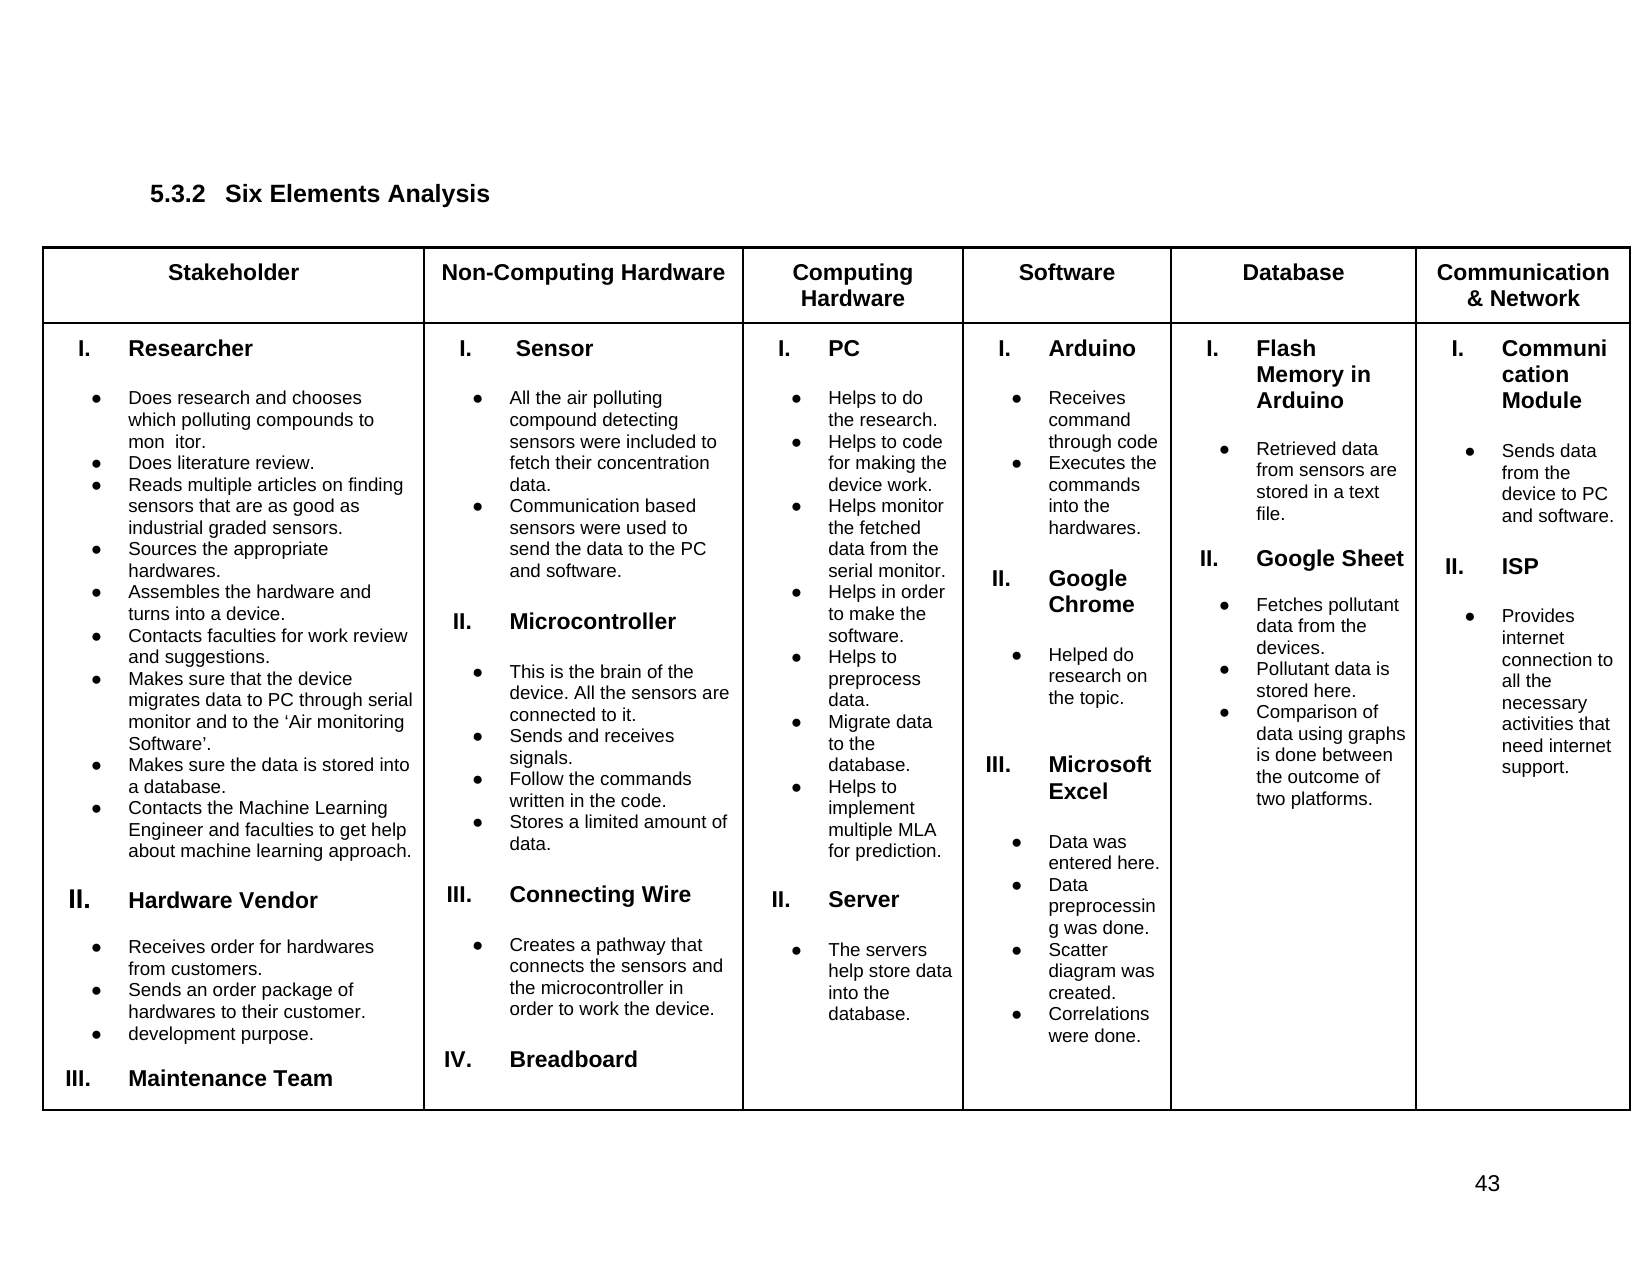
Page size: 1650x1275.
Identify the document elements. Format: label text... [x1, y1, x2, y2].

table_cell Sensor All the air polluting compound detecting sensors were included to fetch their concentration data. Communication based sensors were used to send the data to the PC and software. Microcontroller This is the brain of the device. All the sensors are connected to it. Sends and receives signals. Follow the commands written in the code. Stores a limited amount of data. Connecting Wire Creates a pathway that connects the sensors and the microcontroller in order to work the device. Breadboard Helps to build and test circuits. [425, 324, 742, 1109]
table_header Software [964, 249, 1170, 322]
table_header Stakeholder [44, 249, 423, 322]
table_cell Researcher Does research and chooses which polluting compounds to mon itor. Does literature review. Reads multiple articles on finding sensors that are as good as industrial graded sensors. Sources the appropriate hardwares. Assembles the hardware and turns into a device. Contacts faculties for work review and suggestions. Makes sure that the device migrates data to PC through serial monitor and to the ‘Air monitoring Software’. Makes sure the data is stored into a database. Contacts the Machine Learning Engineer and faculties to get help about machine learning approach. Hardware Vendor Receives order for hardwares from customers. Sends an order package of hardwares to their customer. development purpose. Maintenance Team Fix and maintain electrical equipment. Listens to customers’ problems and fixes them. Customer Purchases the device and uses them. [44, 324, 423, 1109]
table_header Computing Hardware [744, 249, 962, 322]
table_cell Arduino Receives command through code Executes the commands into the hardwares. Google Chrome Helped do research on the topic. Microsoft Excel Data was entered here. Data preprocessing was done. Scatter diagram was created. Correlations were done. [964, 324, 1170, 1109]
table_cell Communication Module Sends data from the device to PC and software. ISP Provides internet connection to all the necessary activities that need internet support. [1417, 324, 1629, 1109]
table_cell PC Helps to do the research. Helps to code for making the device work. Helps monitor the fetched data from the serial monitor. Helps in order to make the software. Helps to preprocess data. Migrate data to the database. Helps to implement multiple MLA for prediction. Server The servers help store data into the database. [744, 324, 962, 1109]
table_header Database [1172, 249, 1415, 322]
table_header Communication & Network [1417, 249, 1629, 322]
table_cell Flash Memory in Arduino Retrieved data from sensors are stored in a text file. Google Sheet Fetches pollutant data from the devices. Pollutant data is stored here. Comparison of data using graphs is done between the outcome of two platforms. [1172, 324, 1415, 1109]
subtitle 5.3.2 Six Elements Analysis [150, 179, 1500, 208]
table_header Non-Computing Hardware [425, 249, 742, 322]
